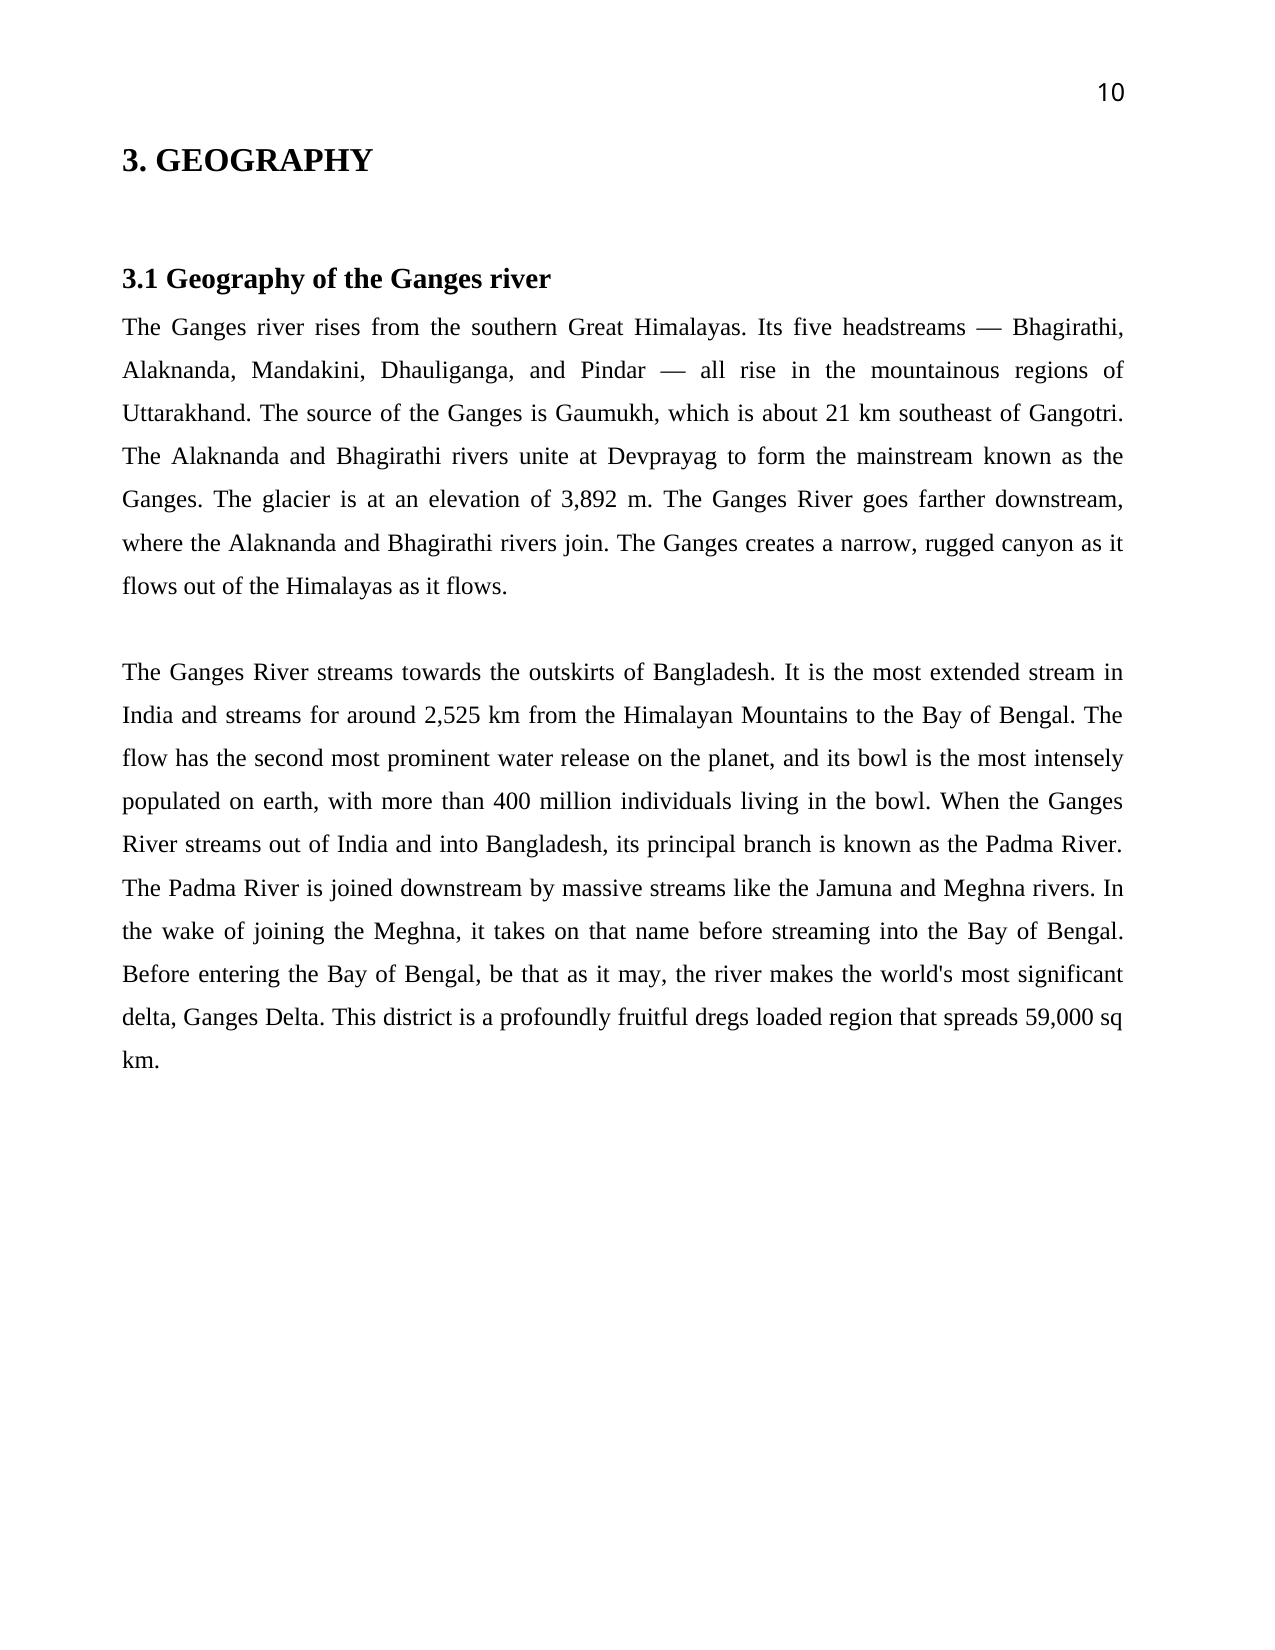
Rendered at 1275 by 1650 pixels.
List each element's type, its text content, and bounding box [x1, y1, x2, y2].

subtitle 3. GEOGRAPHY [122, 141, 1125, 179]
text The Ganges river rises from the southern Great Himalayas. Its five headstreams — Bhagirathi, Alaknanda, Mandakini, Dhauliganga, and Pindar — all rise in the mountainous regions of Uttarakhand. The source of the Ganges is Gaumukh, which is about 21 km southeast of Gangotri. The Alaknanda and Bhagirathi rivers unite at Devprayag to form the mainstream known as the Ganges. The glacier is at an elevation of 3,892 m. The Ganges River goes farther downstream, where the Alaknanda and Bhagirathi rivers join. The Ganges creates a narrow, rugged canyon as it flows out of the Himalayas as it flows. [122, 312, 1125, 599]
text The Ganges River streams towards the outskirts of Bangladesh. It is the most extended stream in India and streams for around 2,525 km from the Himalayan Mountains to the Bay of Bengal. The flow has the second most prominent water release on the planet, and its bowl is the most intensely populated on earth, with more than 400 million individuals living in the bowl. When the Ganges River streams out of India and into Bangladesh, its principal branch is known as the Padma River. The Padma River is joined downstream by massive streams like the Jamuna and Meghna rivers. In the wake of joining the Meghna, it takes on that name before streaming into the Bay of Bengal. Before entering the Bay of Bengal, be that as it may, the river makes the world's most significant delta, Ganges Delta. This district is a profoundly fruitful dregs loaded region that spreads 59,000 sq km. [122, 657, 1125, 1074]
text 3.1 Geography of the Ganges river [122, 262, 1125, 295]
